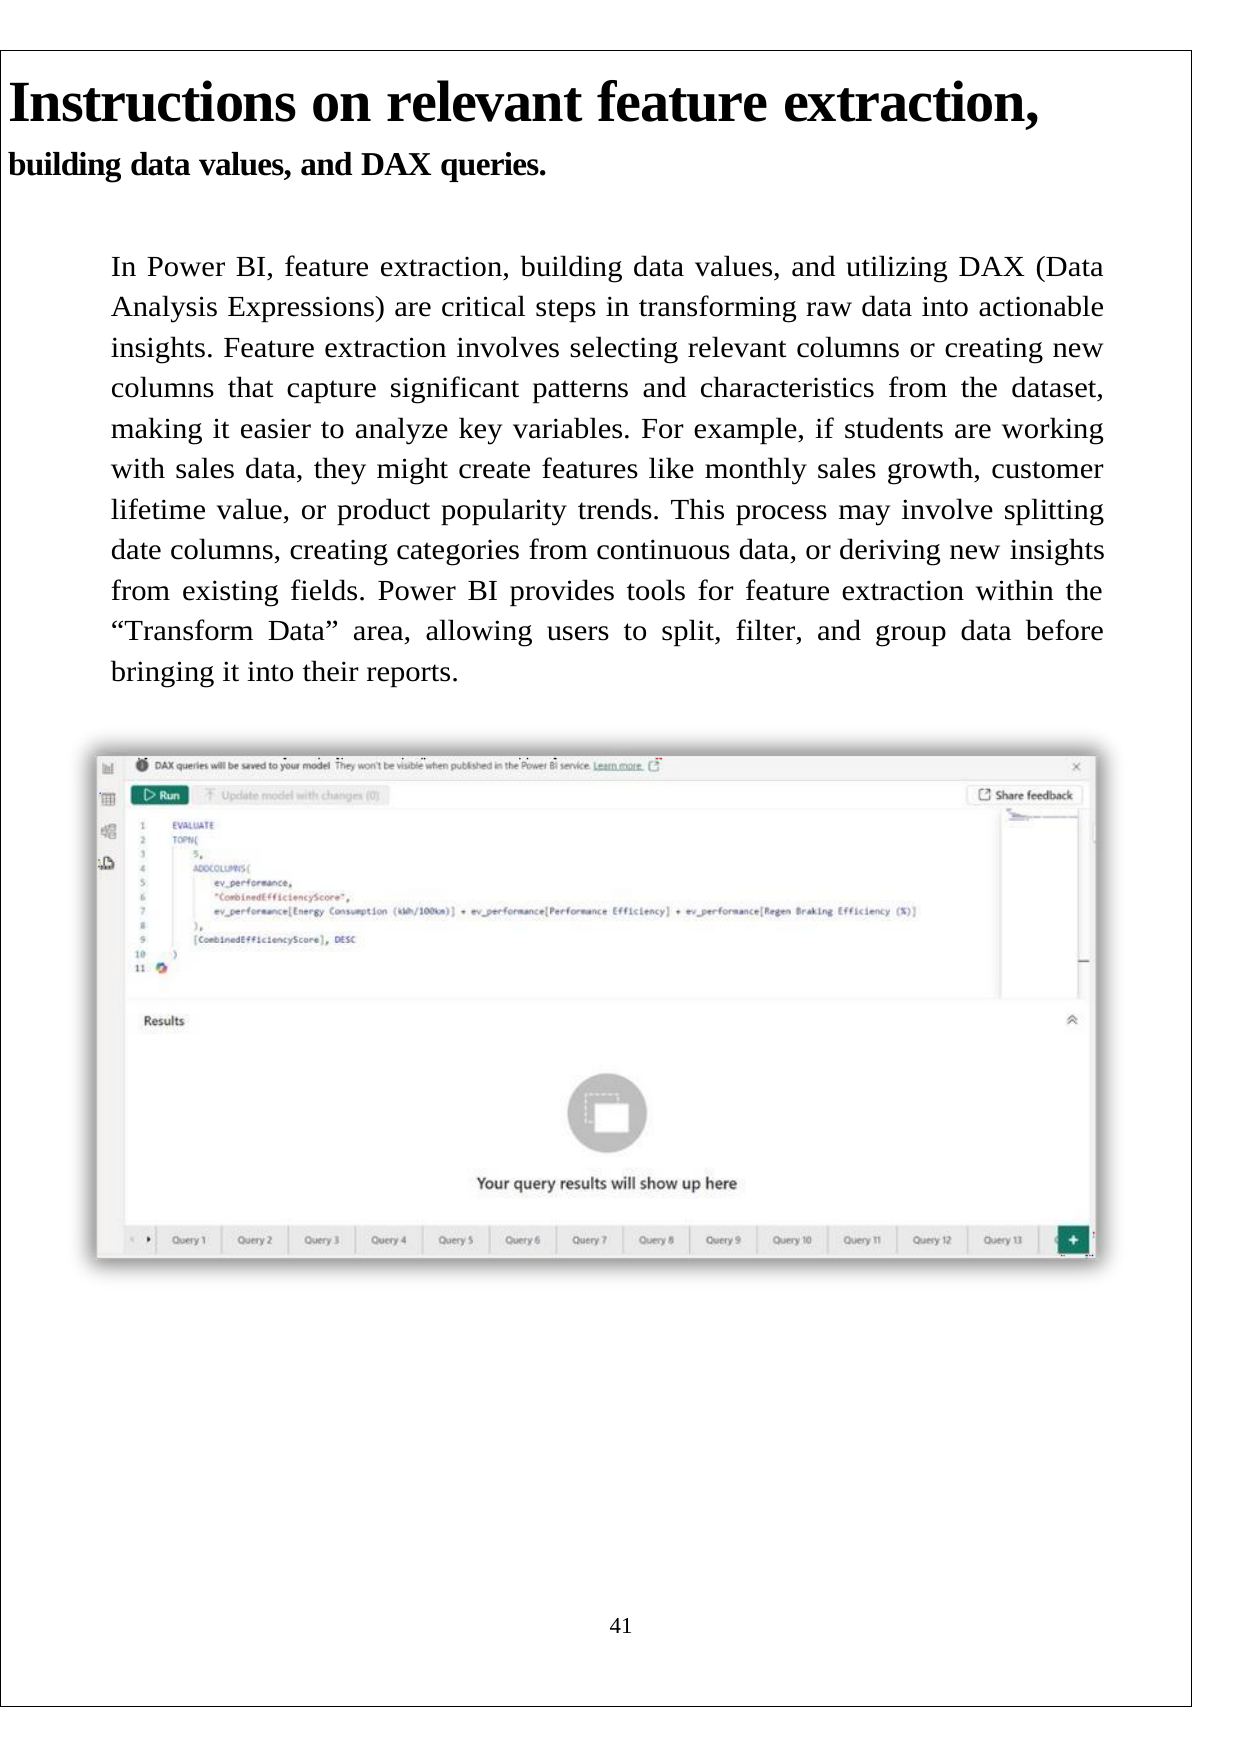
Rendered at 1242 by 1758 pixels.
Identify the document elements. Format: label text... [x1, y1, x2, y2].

subtitle building data values, and DAX queries. [8, 144, 1188, 182]
subtitle Instructions on relevant feature extraction, [8, 67, 1188, 134]
picture [65, 726, 1128, 1291]
text In Power BI, feature extraction, building data values, and utilizing DAX (Data Analysis Expressions) are critical steps in transforming raw data into actionable insights. Feature extraction involves selecting relevant columns or creating new columns that capture significant patterns and characteristics from the dataset, making it easier to analyze key variables. For example, if students are working with sales data, they might create features like monthly sales growth, customer lifetime value, or product popularity trends. This process may involve splitting date columns, creating categories from continuous data, or deriving new insights from existing fields. Power BI provides tools for feature extraction within the “Transform Data” area, allowing users to split, filter, and group data before bringing it into their reports. [111, 249, 1105, 687]
